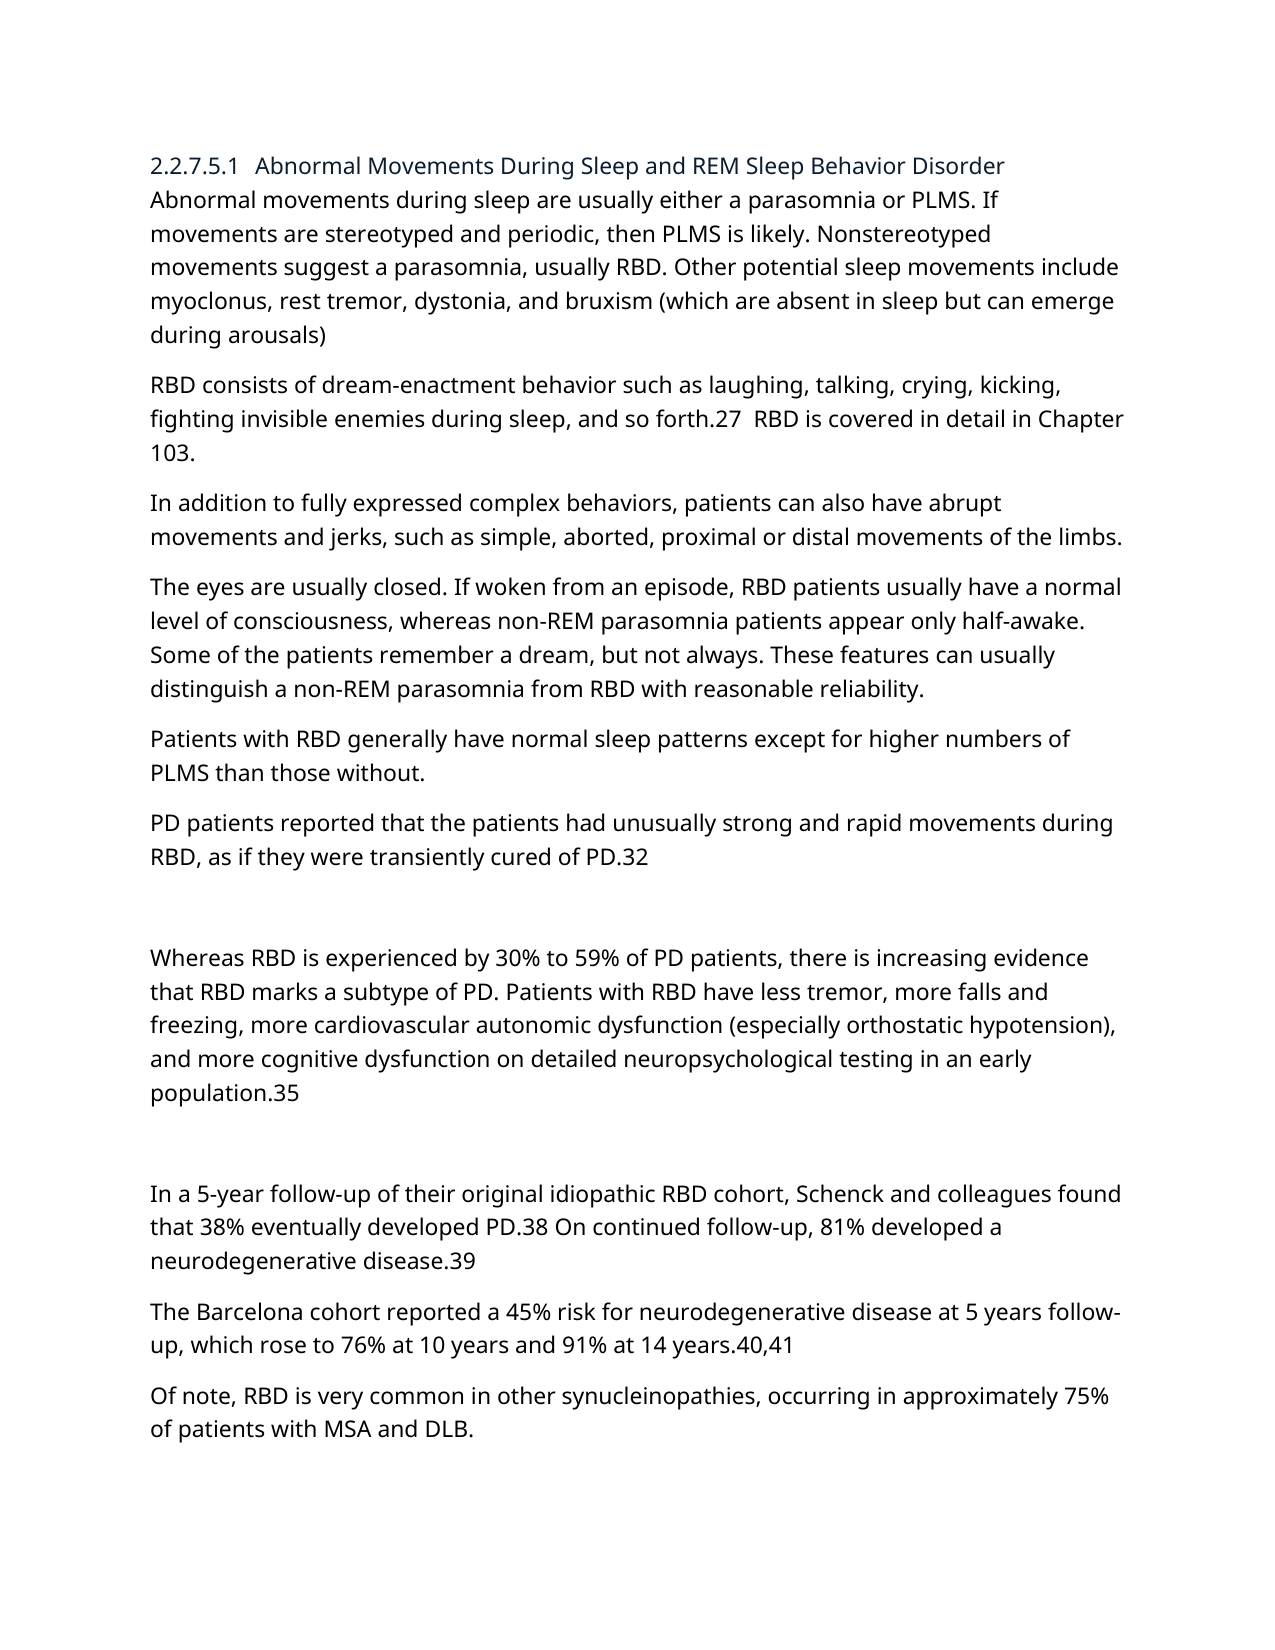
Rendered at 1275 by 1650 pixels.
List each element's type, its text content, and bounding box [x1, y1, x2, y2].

text Patients with RBD generally have normal sleep patterns except for higher numbers of PLMS than those without. [150, 723, 1125, 788]
text The Barcelona cohort reported a 45% risk for neurodegenerative disease at 5 years follow-up, which rose to 76% at 10 years and 91% at 14 years.40,41 [150, 1295, 1125, 1360]
text The eyes are usually closed. If woken from an episode, RBD patients usually have a normal level of consciousness, whereas non-REM parasomnia patients appear only half-awake. Some of the patients remember a dream, but not always. These features can usually distinguish a non-REM parasomnia from RBD with reasonable reliability. [150, 571, 1125, 704]
subtitle Abnormal Movements During Sleep and REM Sleep Behavior Disorder [150, 150, 1125, 181]
text Whereas RBD is experienced by 30% to 59% of PD patients, there is increasing evidence that RBD marks a subtype of PD. Patients with RBD have less tremor, more falls and freezing, more cardiovascular autonomic dysfunction (especially orthostatic hypotension), and more cognitive dysfunction on detailed neuropsychological testing in an early population.35 [150, 942, 1125, 1108]
text In addition to fully expressed complex behaviors, patients can also have abrupt movements and jerks, such as simple, aborted, proximal or distal movements of the limbs. [150, 487, 1125, 552]
text Abnormal movements during sleep are usually either a parasomnia or PLMS. If movements are stereotyped and periodic, then PLMS is likely. Nonstereotyped movements suggest a parasomnia, usually RBD. Other potential sleep movements include myoclonus, rest tremor, dystonia, and bruxism (which are absent in sleep but can emerge during arousals) [150, 184, 1125, 350]
text Of note, RBD is very common in other synucleinopathies, occurring in approximately 75% of patients with MSA and DLB. [150, 1379, 1125, 1444]
text In a 5-year follow-up of their original idiopathic RBD cohort, Schenck and colleagues found that 38% eventually developed PD.38 On continued follow-up, 81% developed a neurodegenerative disease.39 [150, 1177, 1125, 1276]
text PD patients reported that the patients had unusually strong and rapid movements during RBD, as if they were transiently cured of PD.32 [150, 807, 1125, 872]
text RBD consists of dream-enactment behavior such as laughing, talking, crying, kicking, fighting invisible enemies during sleep, and so forth.27 RBD is covered in detail in Chapter 103. [150, 369, 1125, 468]
